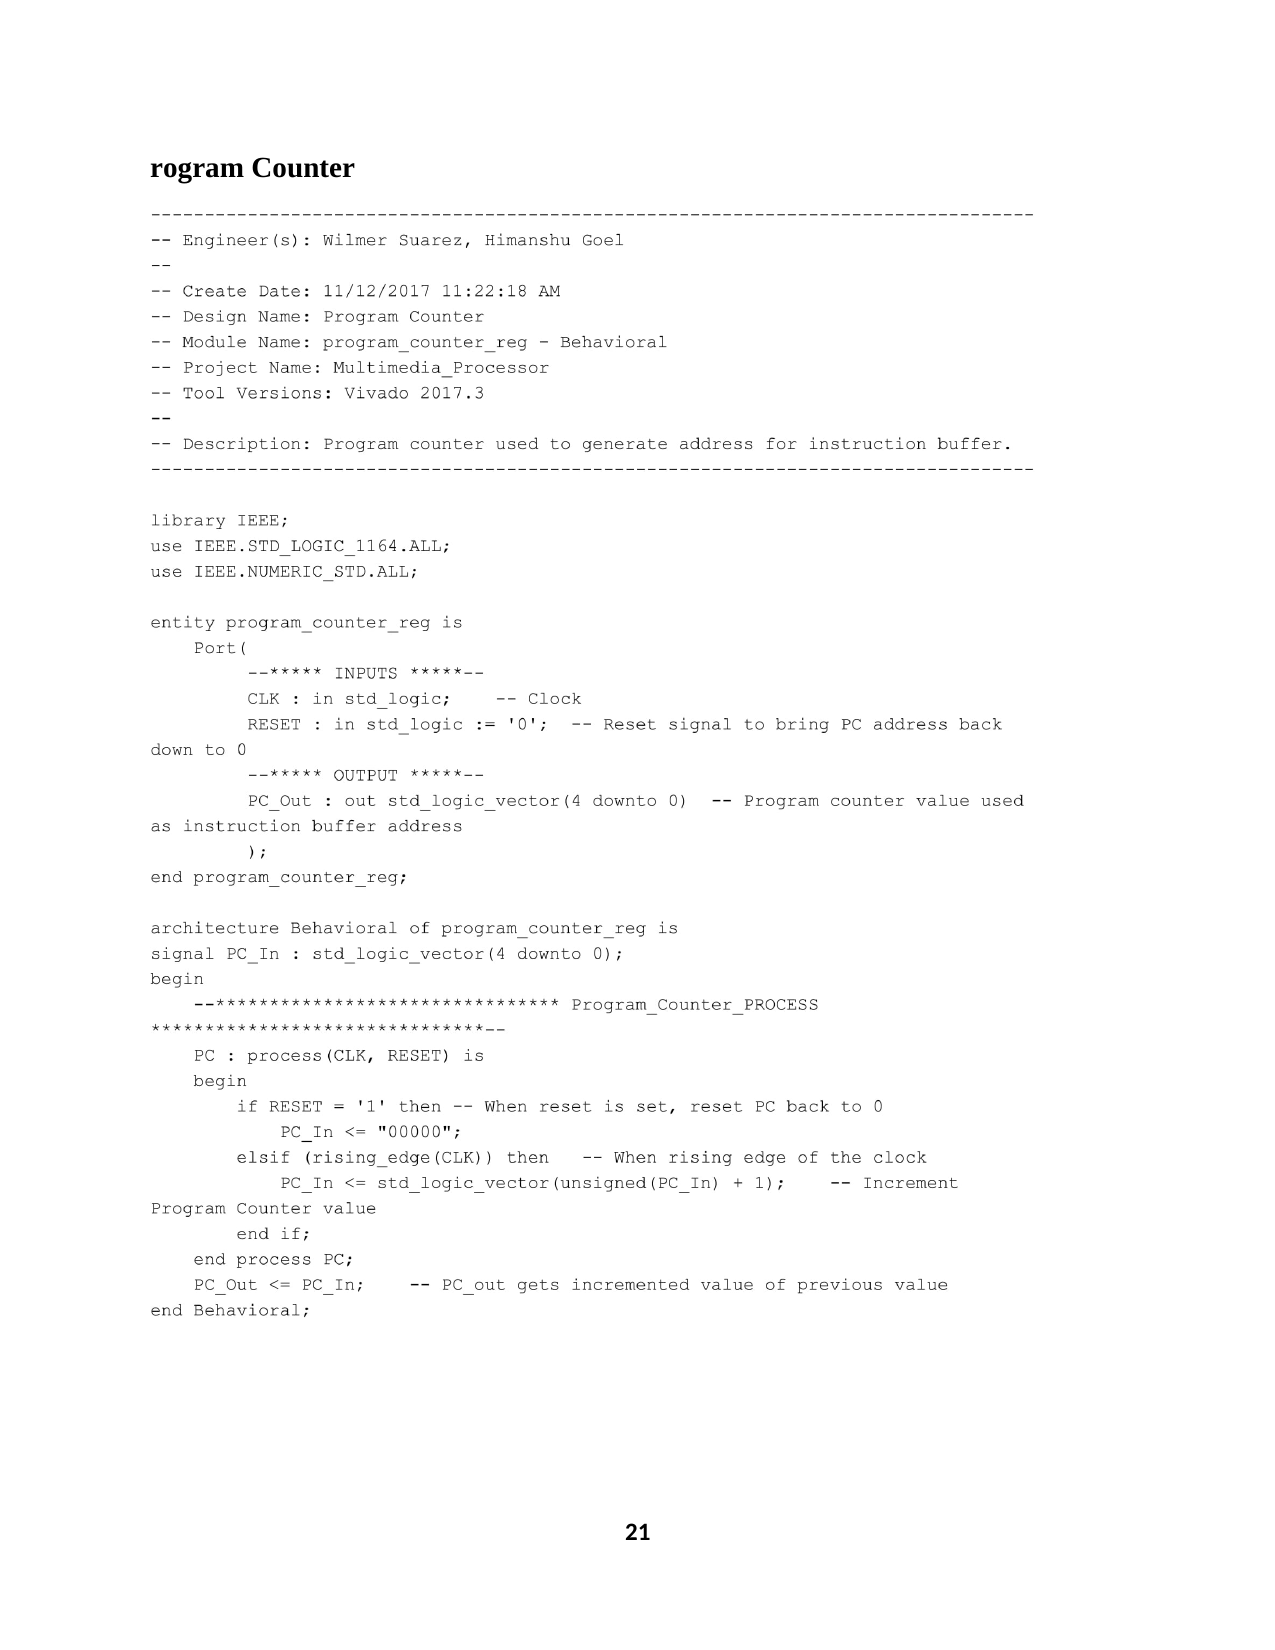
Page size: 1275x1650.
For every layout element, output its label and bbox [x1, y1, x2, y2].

text [150, 150, 1125, 183]
picture [150, 200, 1042, 1462]
